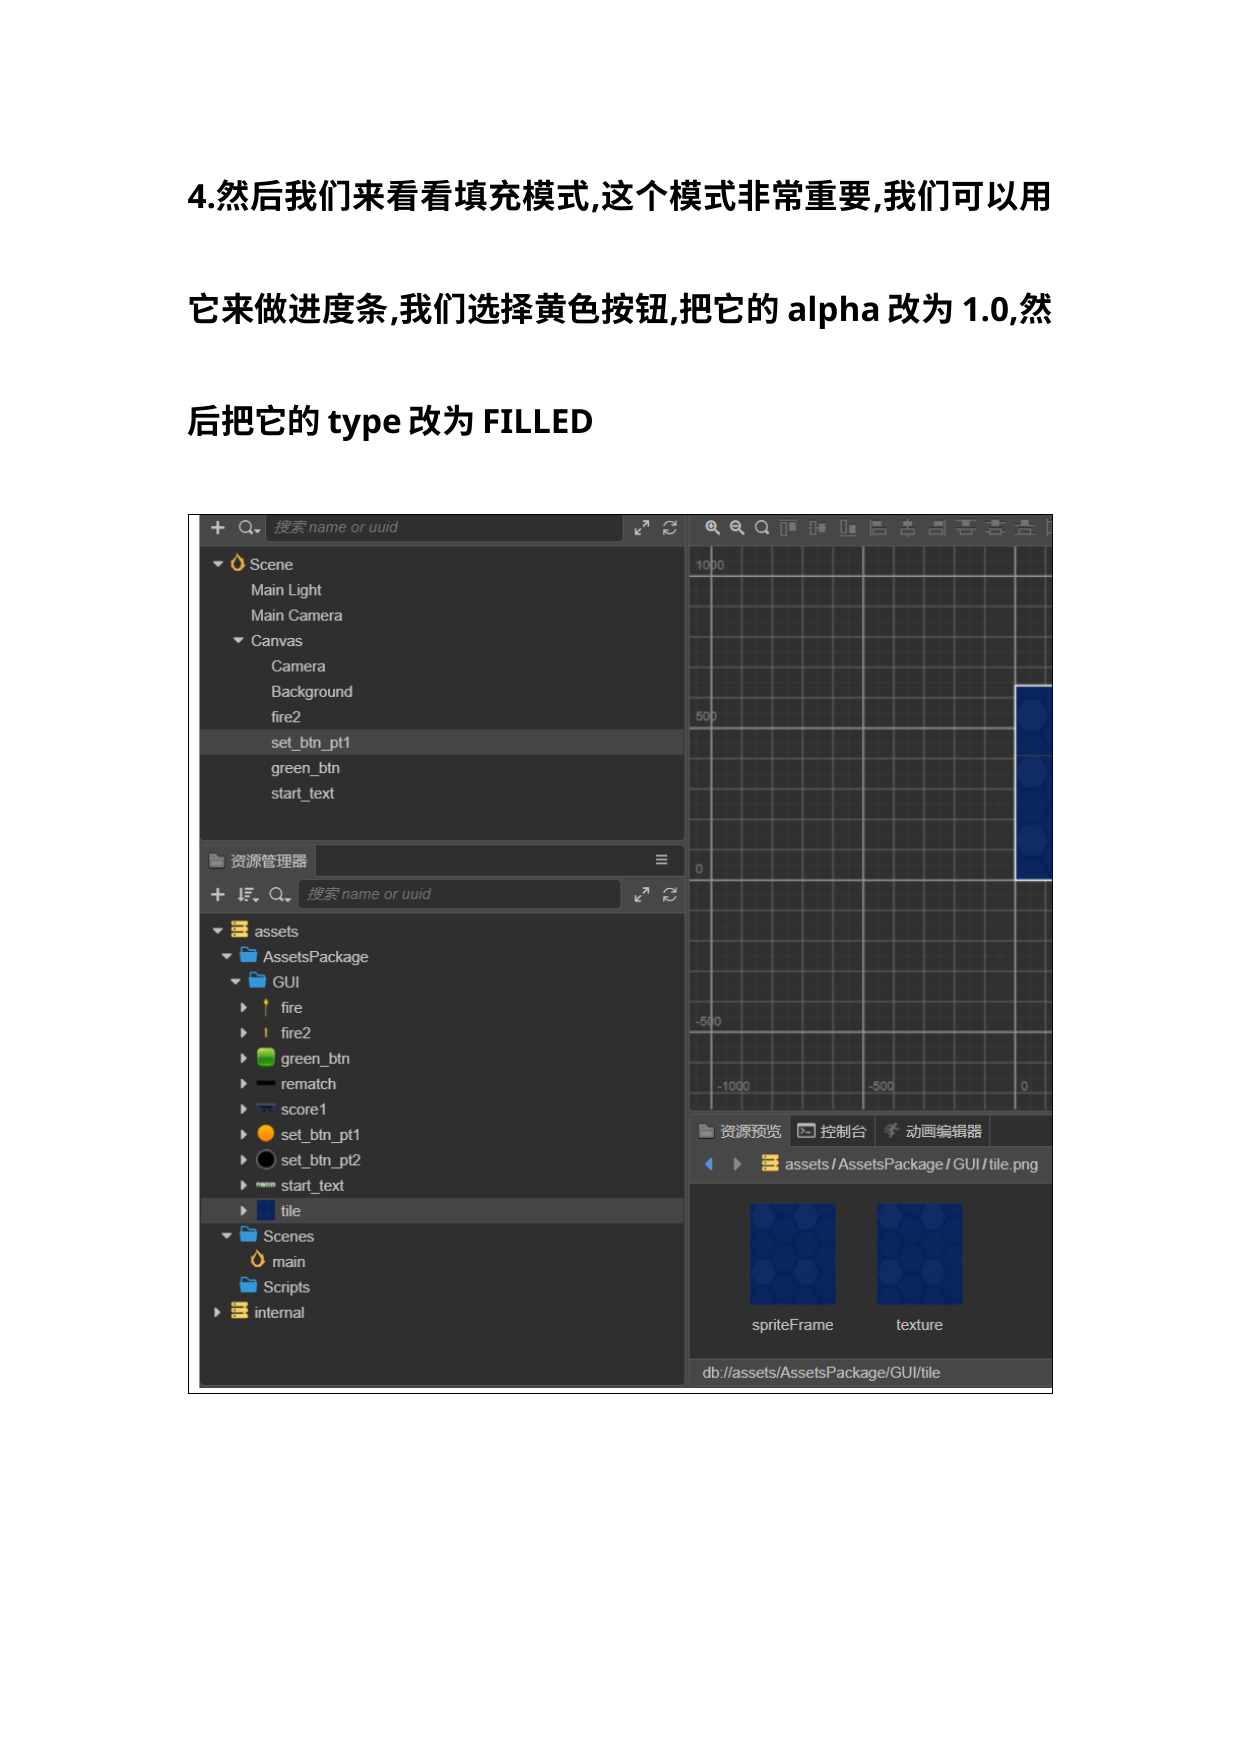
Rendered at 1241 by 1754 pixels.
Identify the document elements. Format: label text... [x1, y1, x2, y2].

picture [199, 515, 1053, 1388]
subtitle 4.然后我们来看看填充模式,这个模式非常重要,我们可以用它来做进度条,我们选择黄色按钮,把它的alpha改为1.0,然后把它的type改为FILLED [187, 162, 1053, 452]
table_header [189, 515, 1052, 1393]
